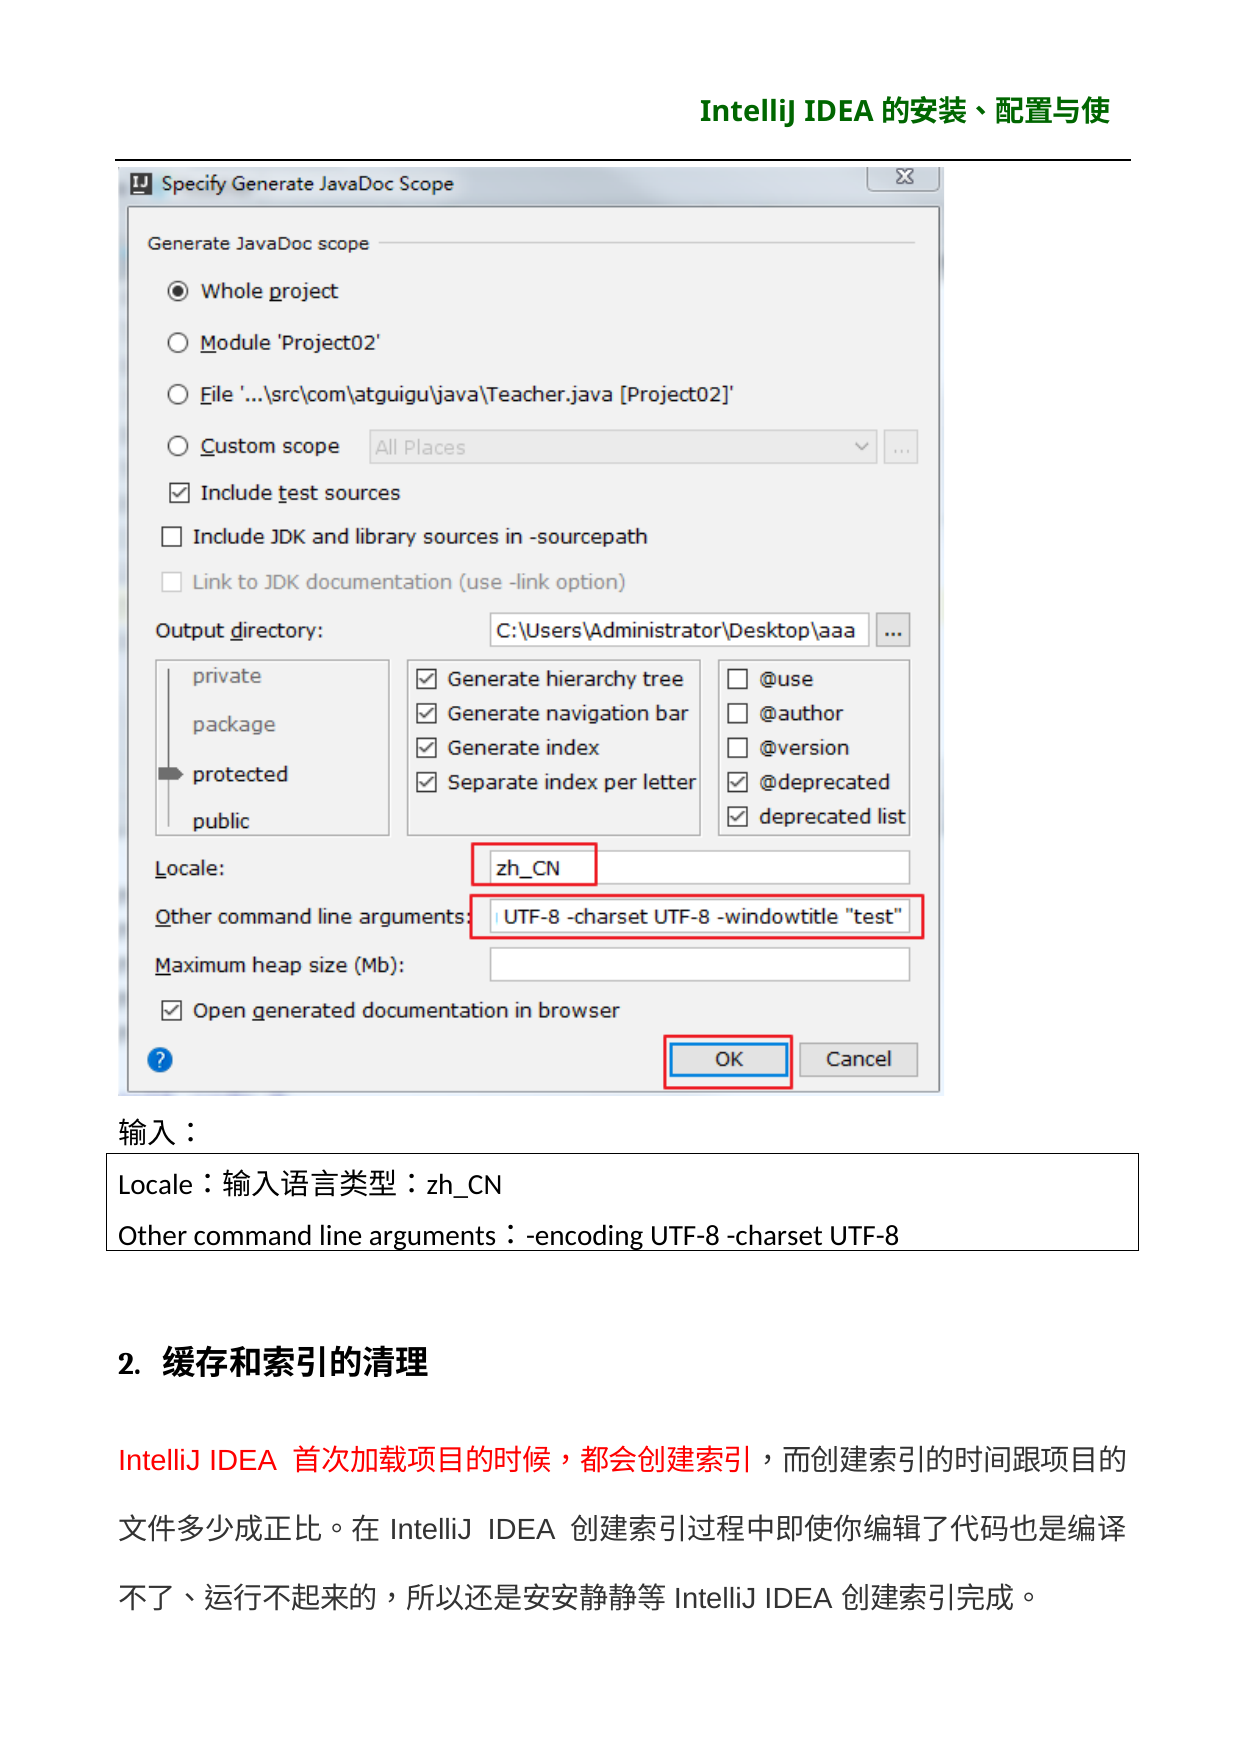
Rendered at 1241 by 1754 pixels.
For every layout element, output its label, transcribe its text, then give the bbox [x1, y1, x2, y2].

text IntelliJ IDEA 首次加载项目的时候，都会创建索引，而创建索引的时间跟项目的文件多少成正比。在 IntelliJ IDEA 创建索引过程中即使你编辑了代码也是编译不了、运行不起来的，所以还是安安静静等 IntelliJ IDEA 创建索引完成。 [118, 1440, 1128, 1617]
subtitle 缓存和索引的清理 [118, 1339, 1213, 1384]
picture [118, 167, 945, 1096]
text 输入： [118, 1112, 1213, 1152]
